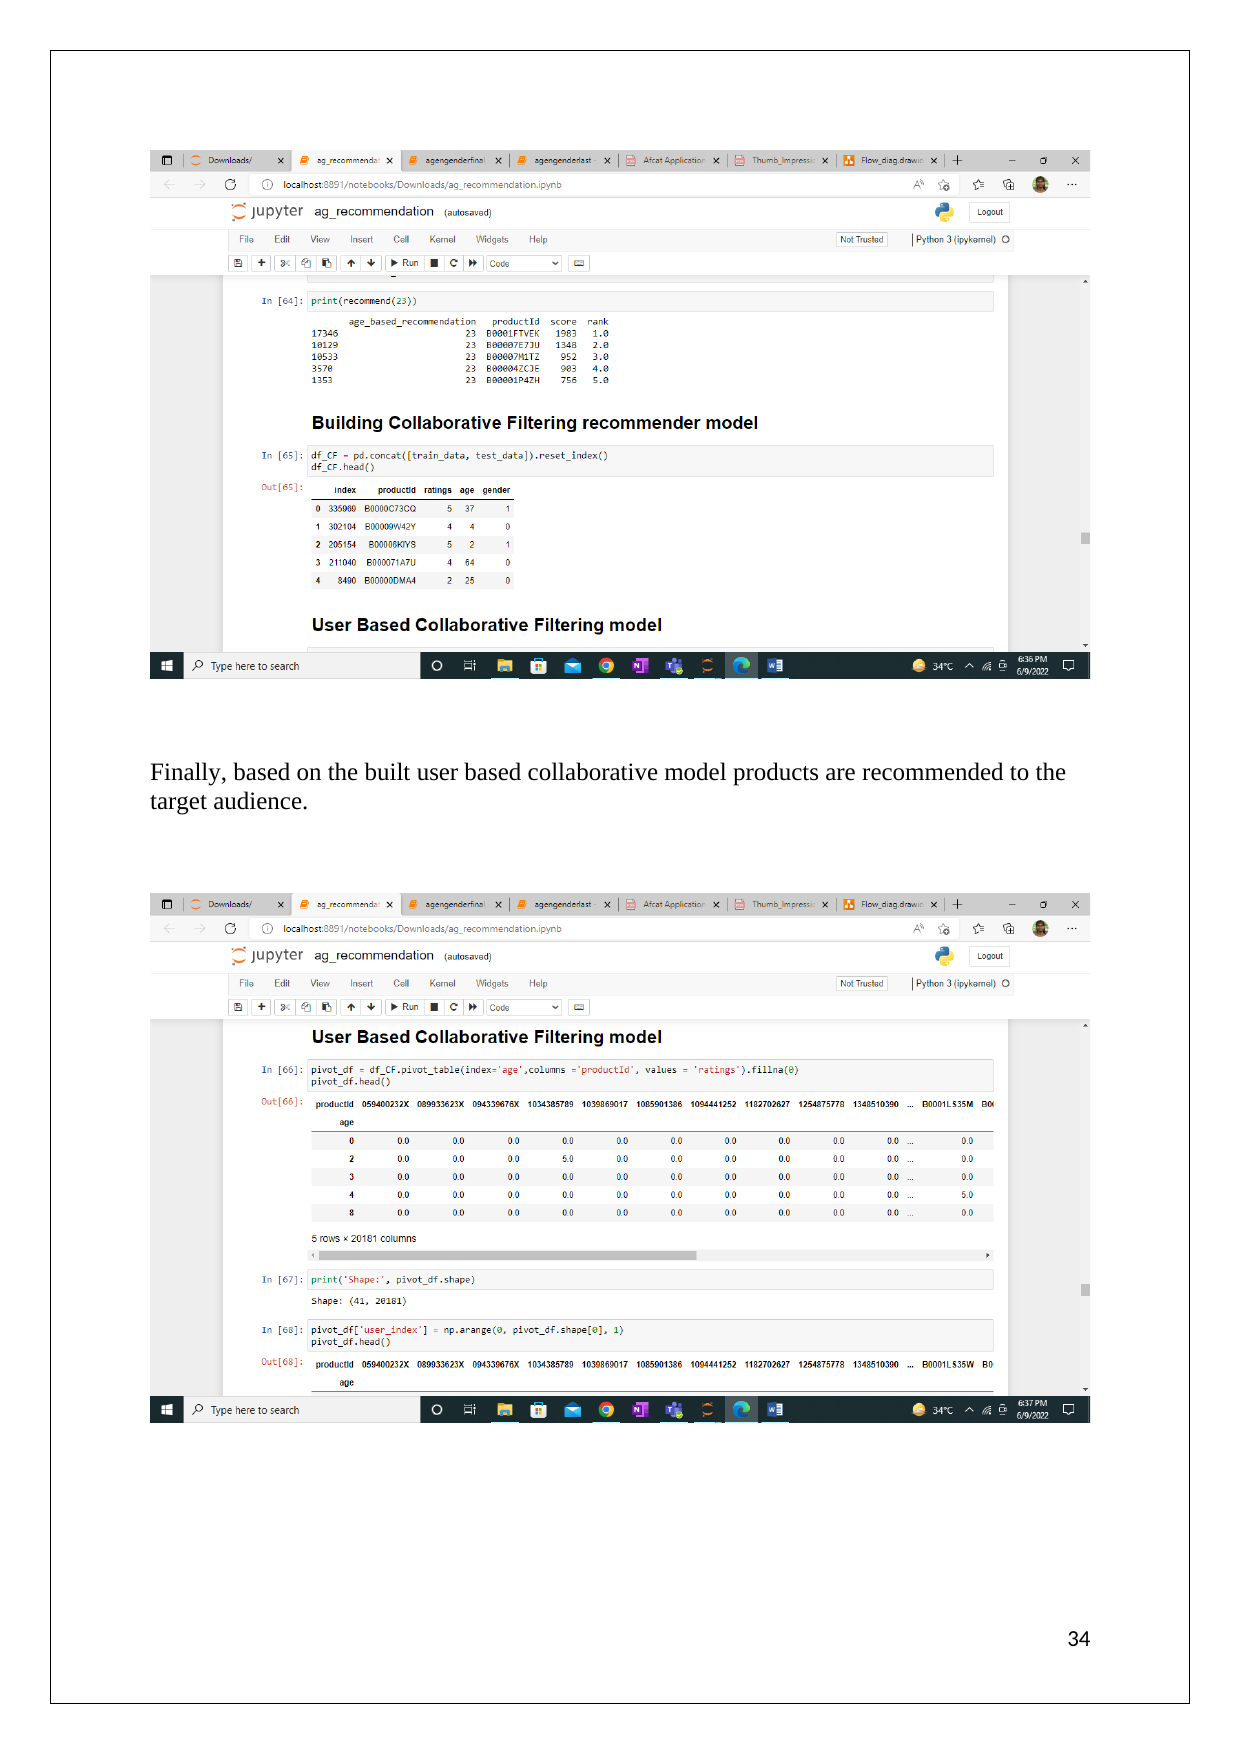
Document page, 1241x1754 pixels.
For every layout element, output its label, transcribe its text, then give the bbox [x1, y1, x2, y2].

text Finally, based on the built user based collaborative model products are recommended to the target audience. [150, 757, 1090, 815]
picture [150, 150, 1091, 679]
picture [150, 893, 1091, 1423]
